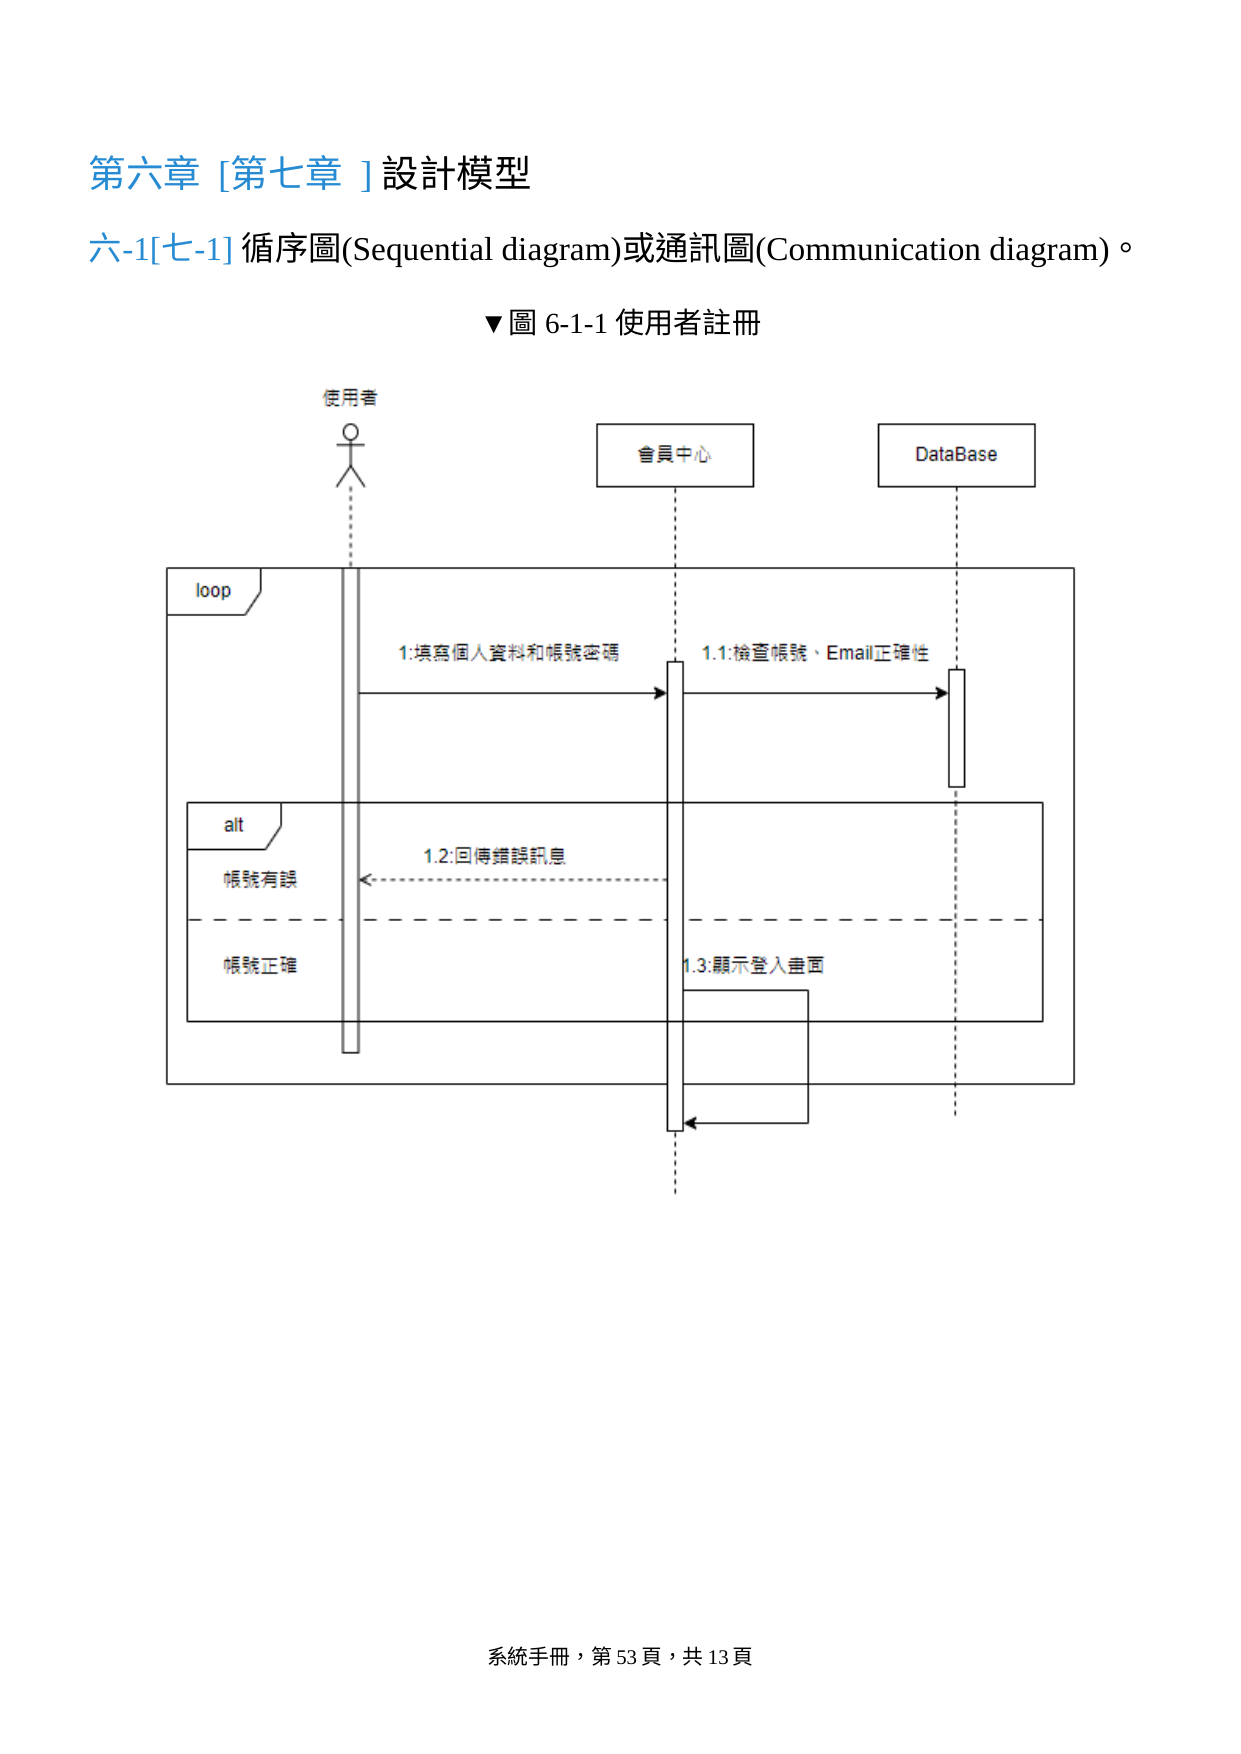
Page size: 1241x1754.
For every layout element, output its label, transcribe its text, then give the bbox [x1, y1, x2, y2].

text ▼圖 6-1-1 使用者註冊 [89, 283, 1152, 358]
picture [132, 358, 1108, 1204]
subtitle 循序圖(Sequential diagram)或通訊圖(Communication diagram)。 [89, 208, 1152, 283]
subtitle 設計模型 [89, 133, 1152, 208]
